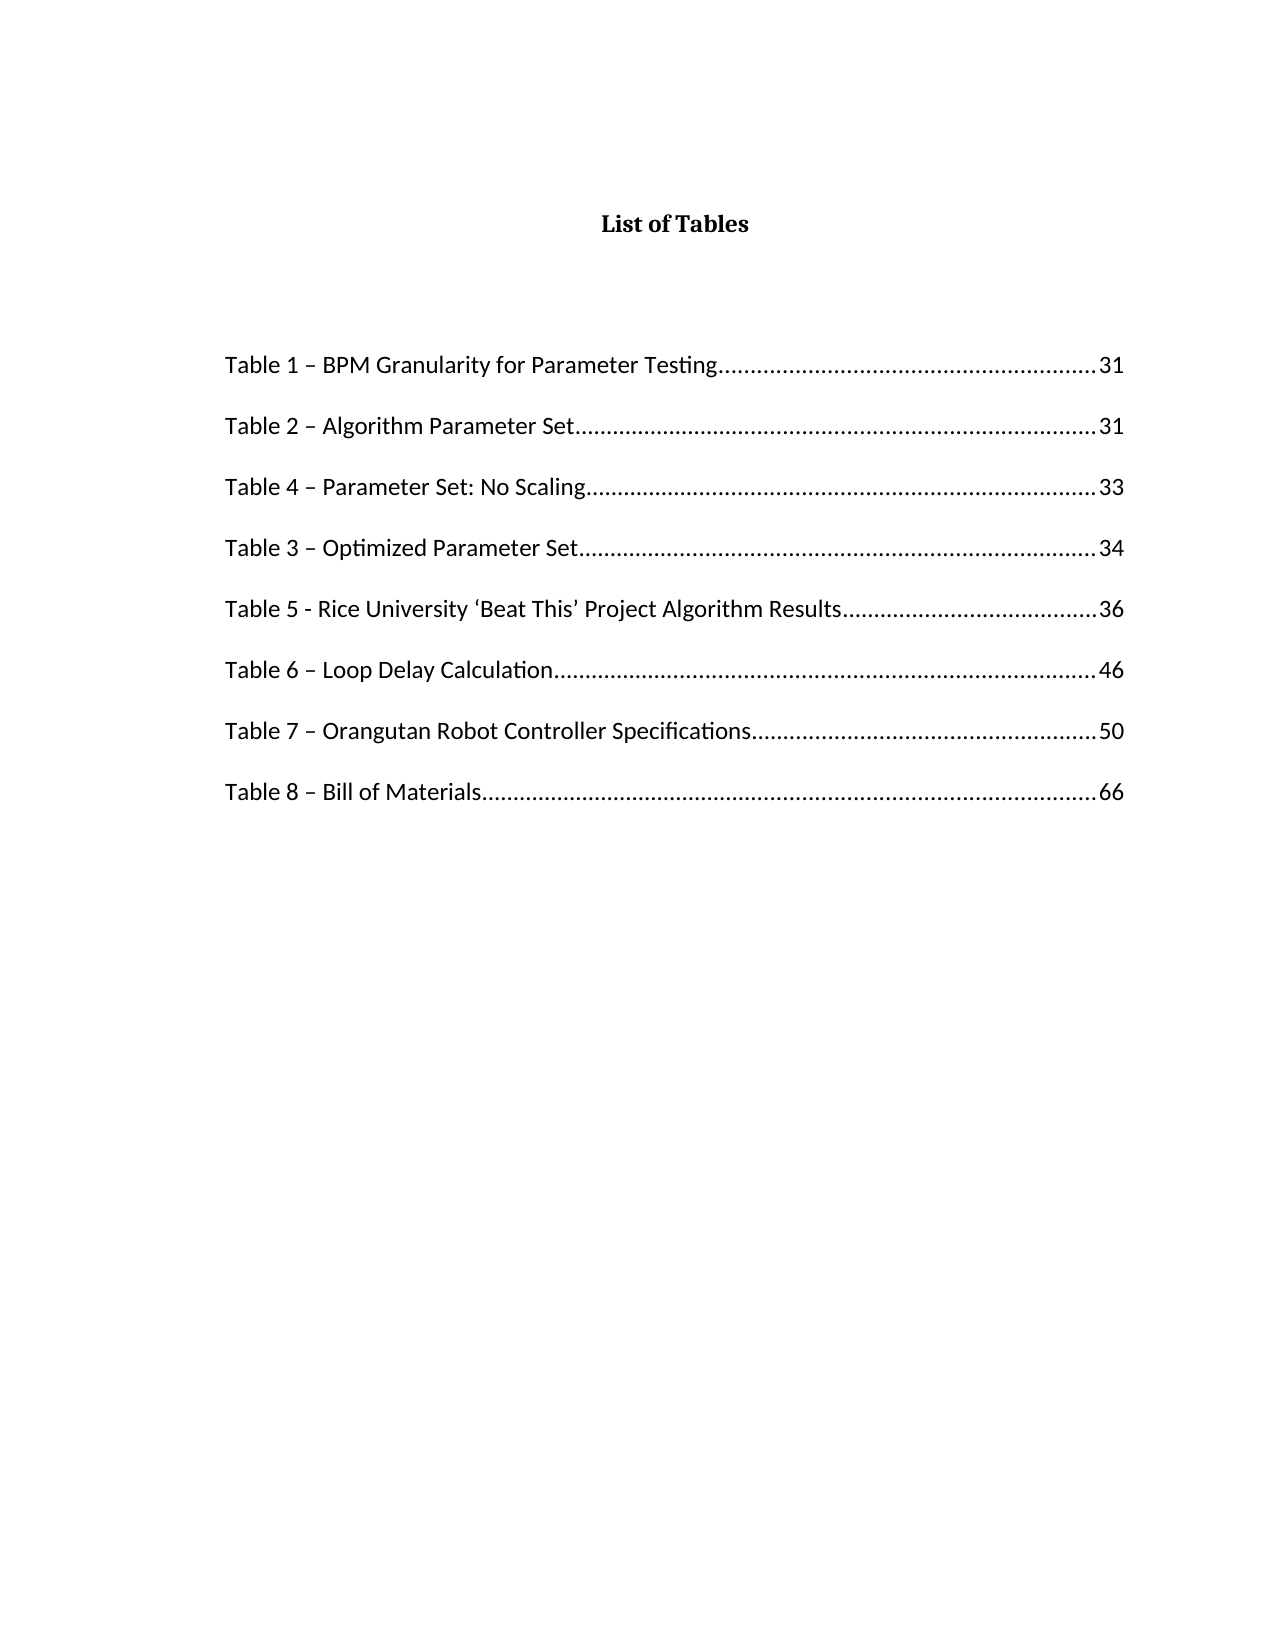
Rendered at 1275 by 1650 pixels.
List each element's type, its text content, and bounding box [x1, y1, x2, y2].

text Table 4 – Parameter Set: No Scaling 33 [225, 471, 1125, 502]
text Table 7 – Orangutan Robot Controller Specifications 50 [225, 715, 1125, 746]
text Table 8 – Bill of Materials 66 [225, 776, 1125, 807]
subtitle List of Tables [225, 209, 1125, 238]
text Table 6 – Loop Delay Calculation 46 [225, 654, 1125, 685]
text Table 1 – BPM Granularity for Parameter Testing 31 [225, 349, 1125, 379]
text Table 3 – Optimized Parameter Set 34 [225, 532, 1125, 563]
text Table 5 - Rice University ‘Beat This’ Project Algorithm Results 36 [225, 593, 1125, 624]
text Table 2 – Algorithm Parameter Set 31 [225, 410, 1125, 441]
